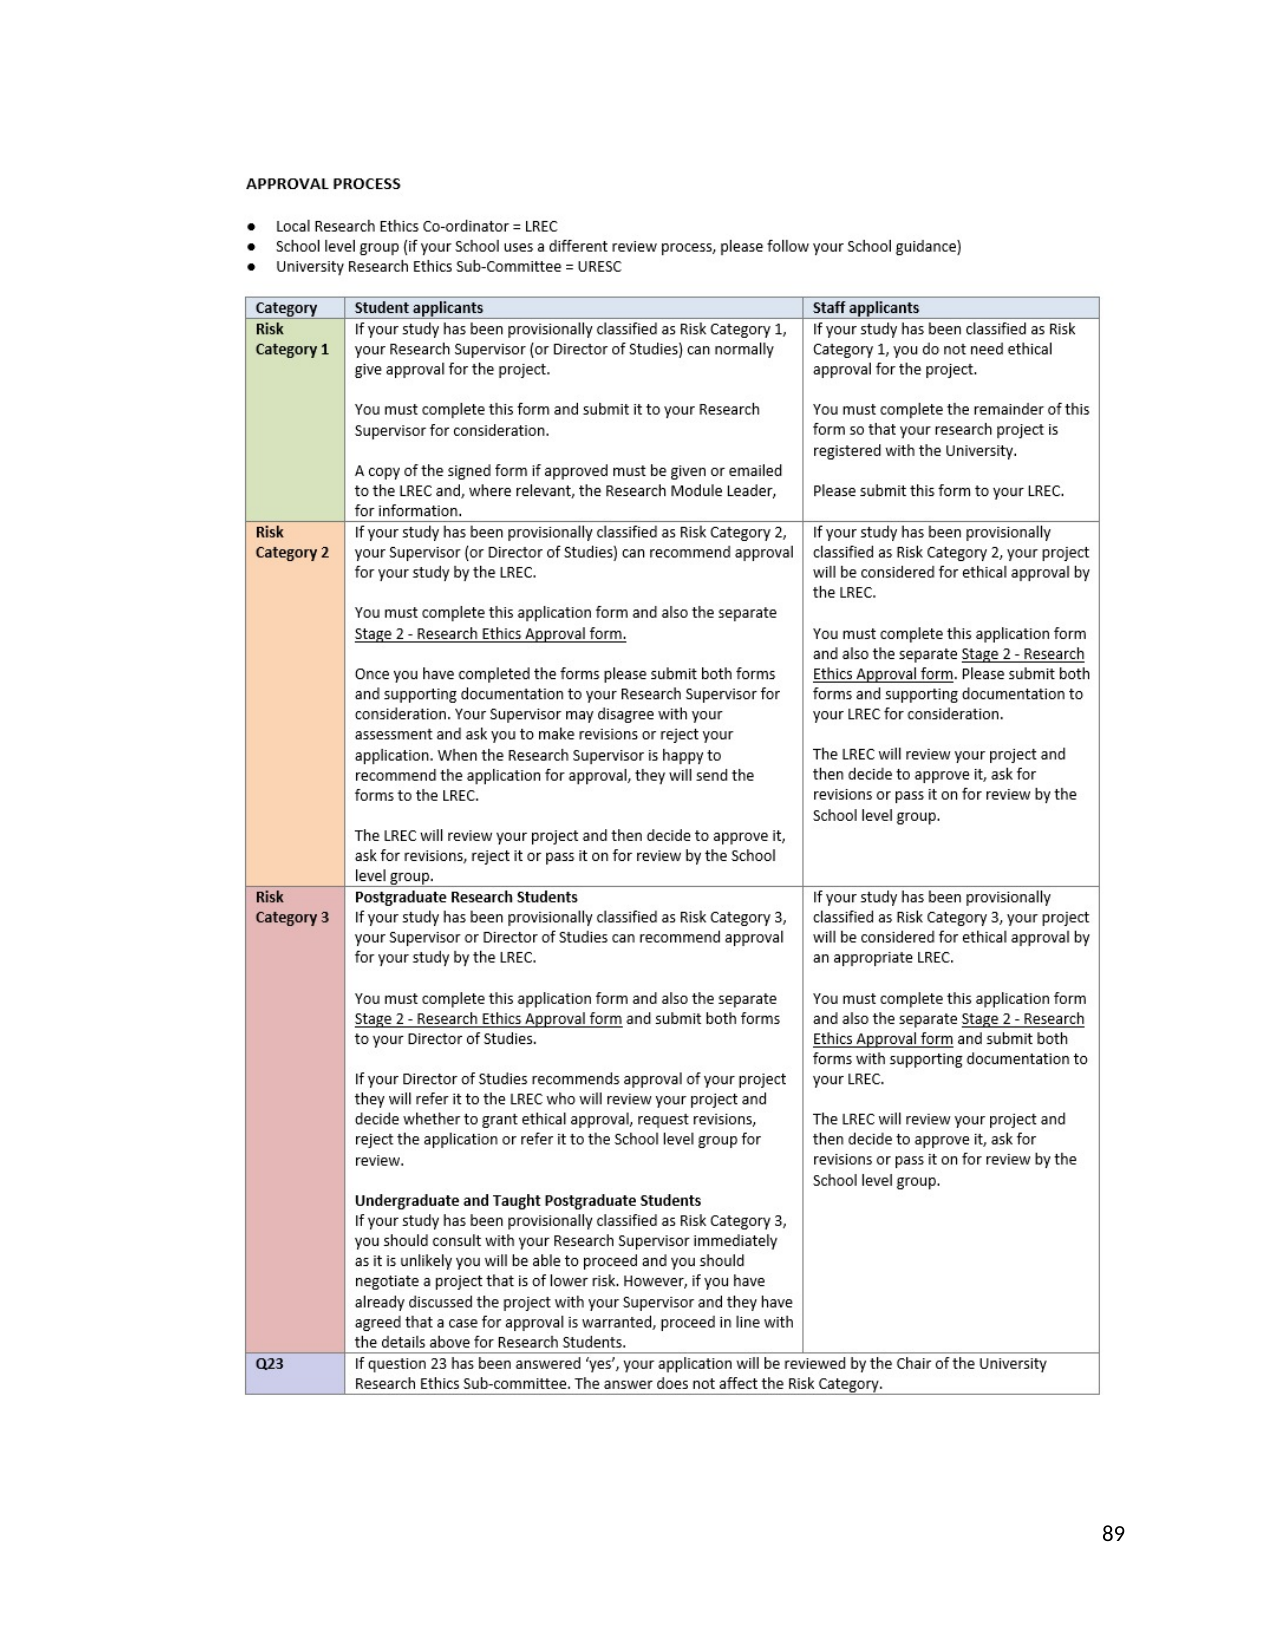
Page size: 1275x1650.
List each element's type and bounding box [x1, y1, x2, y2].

picture [225, 150, 1125, 1415]
